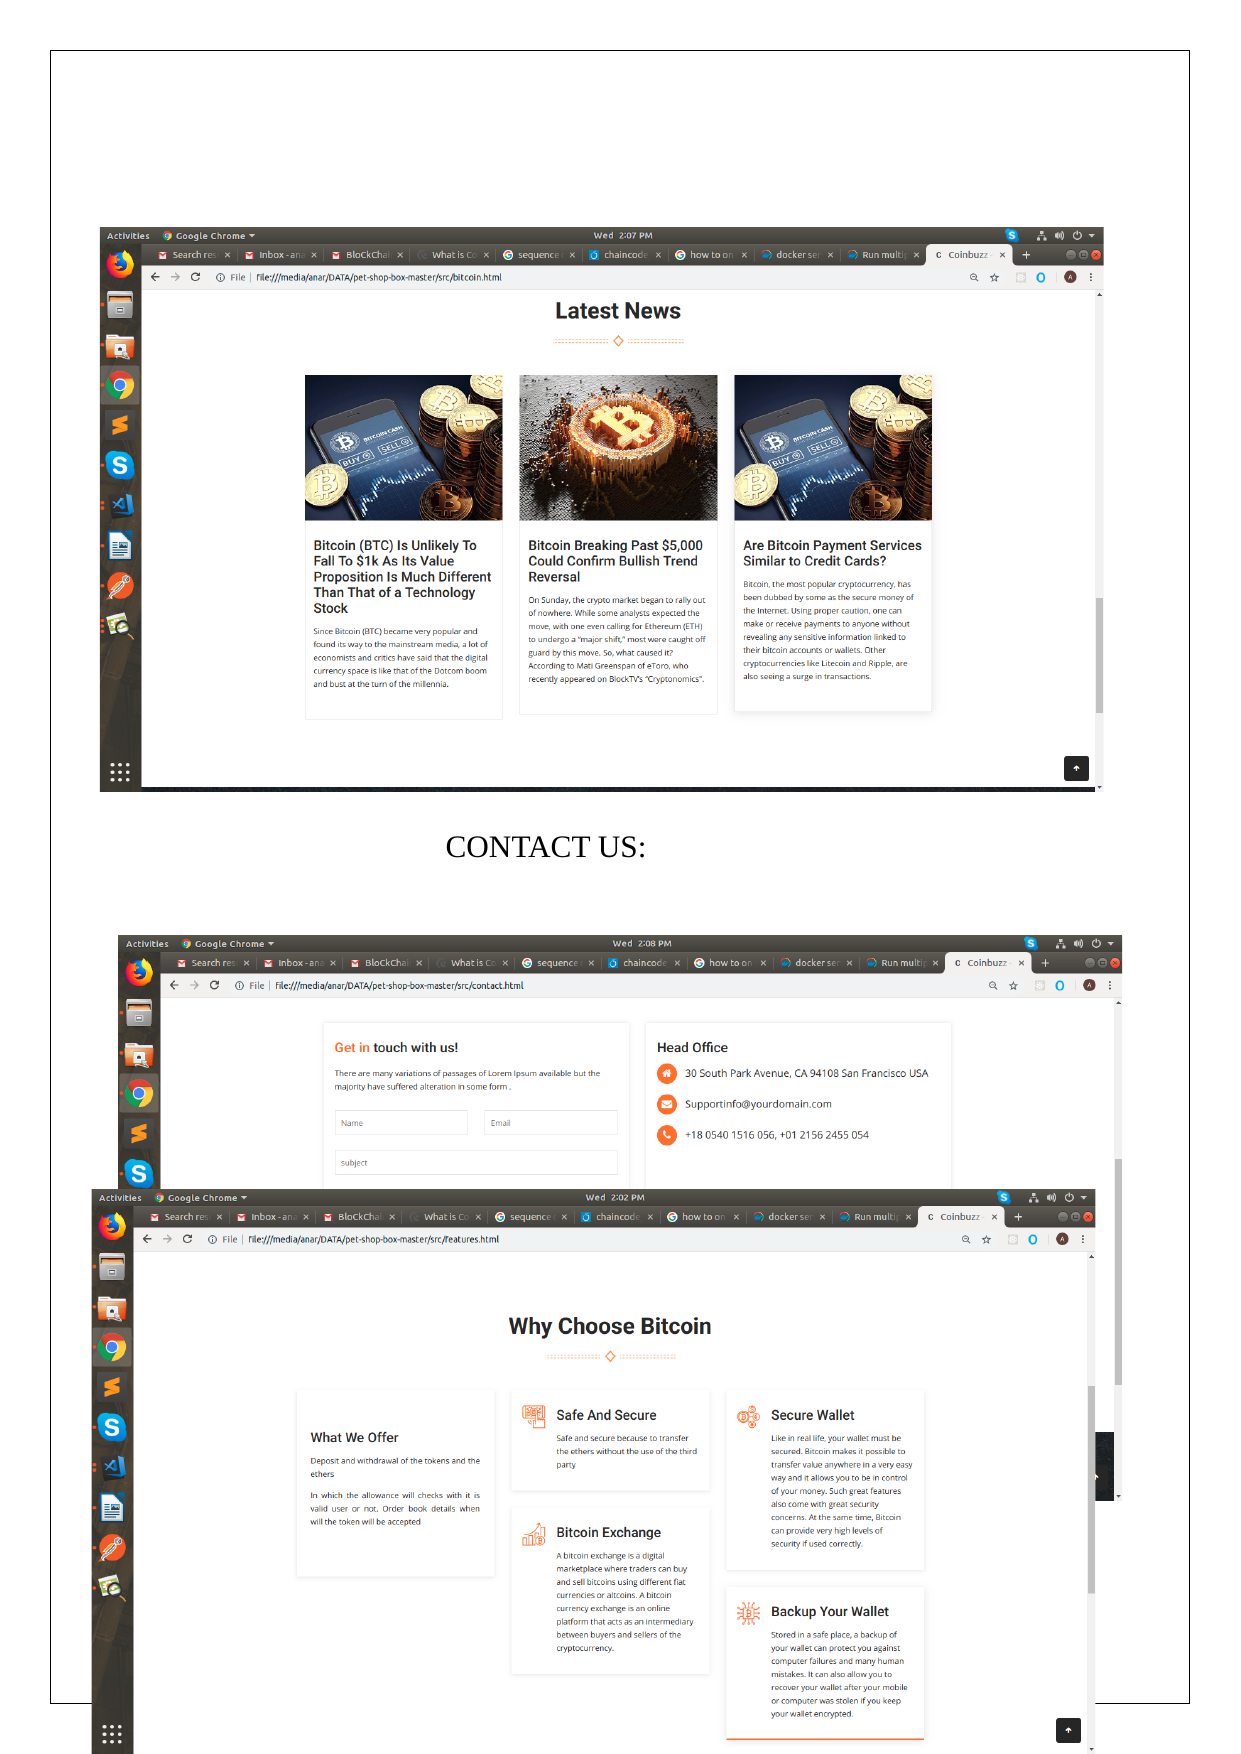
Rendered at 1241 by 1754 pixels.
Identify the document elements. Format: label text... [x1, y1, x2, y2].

picture [91, 935, 1123, 1754]
text CONTACT US: [118, 828, 1122, 864]
picture [99, 227, 1104, 792]
